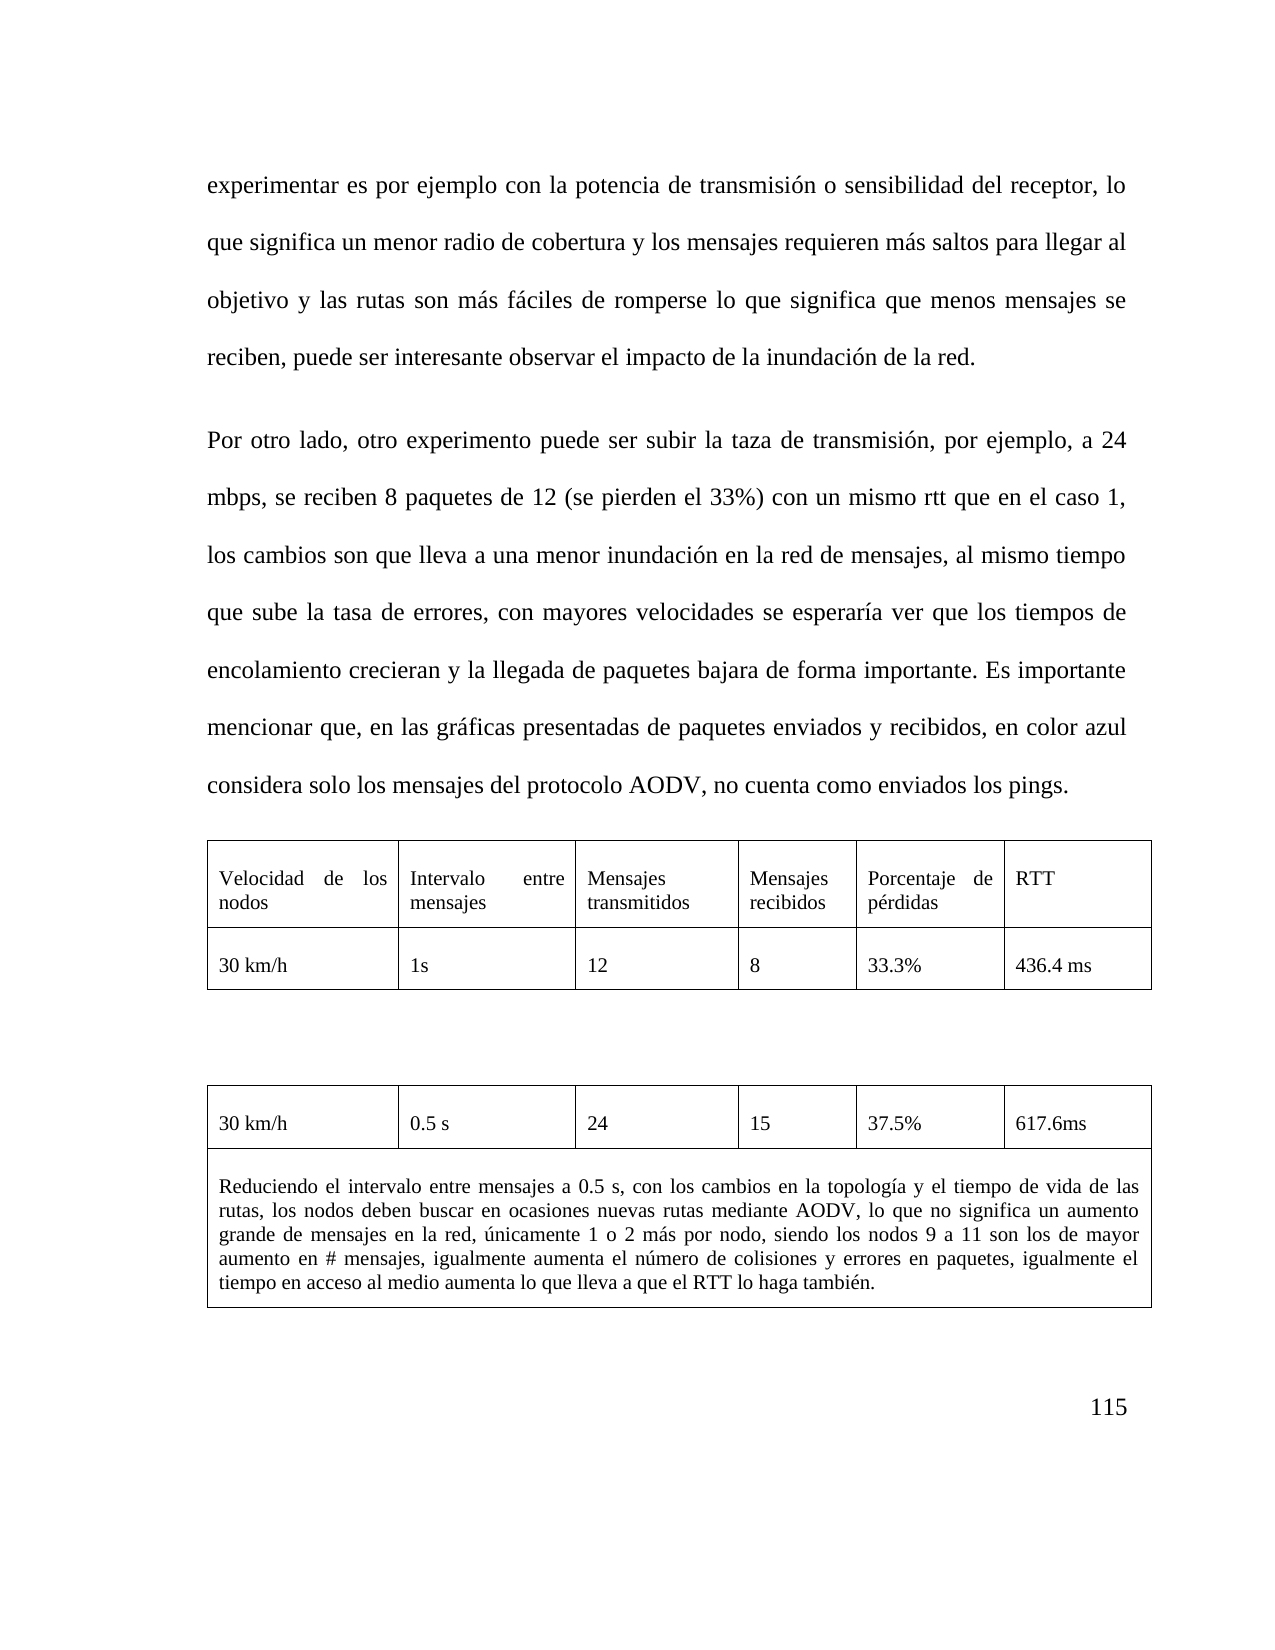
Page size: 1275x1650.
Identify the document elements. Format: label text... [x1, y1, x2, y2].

table_cell 30 km/h [208, 928, 398, 989]
table_header Intervalo entre mensajes [399, 841, 575, 927]
table_header 37.5% [857, 1086, 1004, 1148]
table_header Mensajes recibidos [739, 841, 856, 927]
table_header 24 [576, 1086, 738, 1148]
table_header 617.6ms [1005, 1086, 1151, 1148]
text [207, 170, 1127, 371]
table_cell 436.4 ms [1005, 928, 1151, 989]
table_header Porcentaje de pérdidas [857, 841, 1004, 927]
table_cell 12 [576, 928, 738, 989]
table_header 0.5 s [399, 1086, 575, 1148]
table_header RTT [1005, 841, 1151, 927]
table_cell 8 [739, 928, 856, 989]
table_header 15 [739, 1086, 856, 1148]
table_cell 33.3% [857, 928, 1004, 989]
text Por otro lado, otro experimento puede ser subir la taza de transmisión, por ejemplo, a 24 mbps, se reciben 8 paquetes de 12 (se pierden el 33%) con un mismo rtt que en el caso 1, los cambios son que lleva a una menor inundación en la red de mensajes, al mismo tiempo que sube la tasa de errores, con mayores velocidades se esperaría ver que los tiempos de encolamiento crecieran y la llegada de paquetes bajara de forma importante. Es importante mencionar que, en las gráficas presentadas de paquetes enviados y recibidos, en color azul considera solo los mensajes del protocolo AODV, no cuenta como enviados los pings. [207, 425, 1127, 799]
table_cell Reduciendo el intervalo entre mensajes a 0.5 s, con los cambios en la topología y el tiempo de vida de las rutas, los nodos deben buscar en ocasiones nuevas rutas mediante AODV, lo que no significa un aumento grande de mensajes en la red, únicamente 1 o 2 más por nodo, siendo los nodos 9 a 11 son los de mayor aumento en # mensajes, igualmente aumenta el número de colisiones y errores en paquetes, igualmente el tiempo en acceso al medio aumenta lo que lleva a que el RTT lo haga también. [208, 1149, 1151, 1307]
table_header Velocidad de los nodos [208, 841, 398, 927]
table_header Mensajes transmitidos [576, 841, 738, 927]
table_cell 1s [399, 928, 575, 989]
table_header 30 km/h [208, 1086, 398, 1148]
